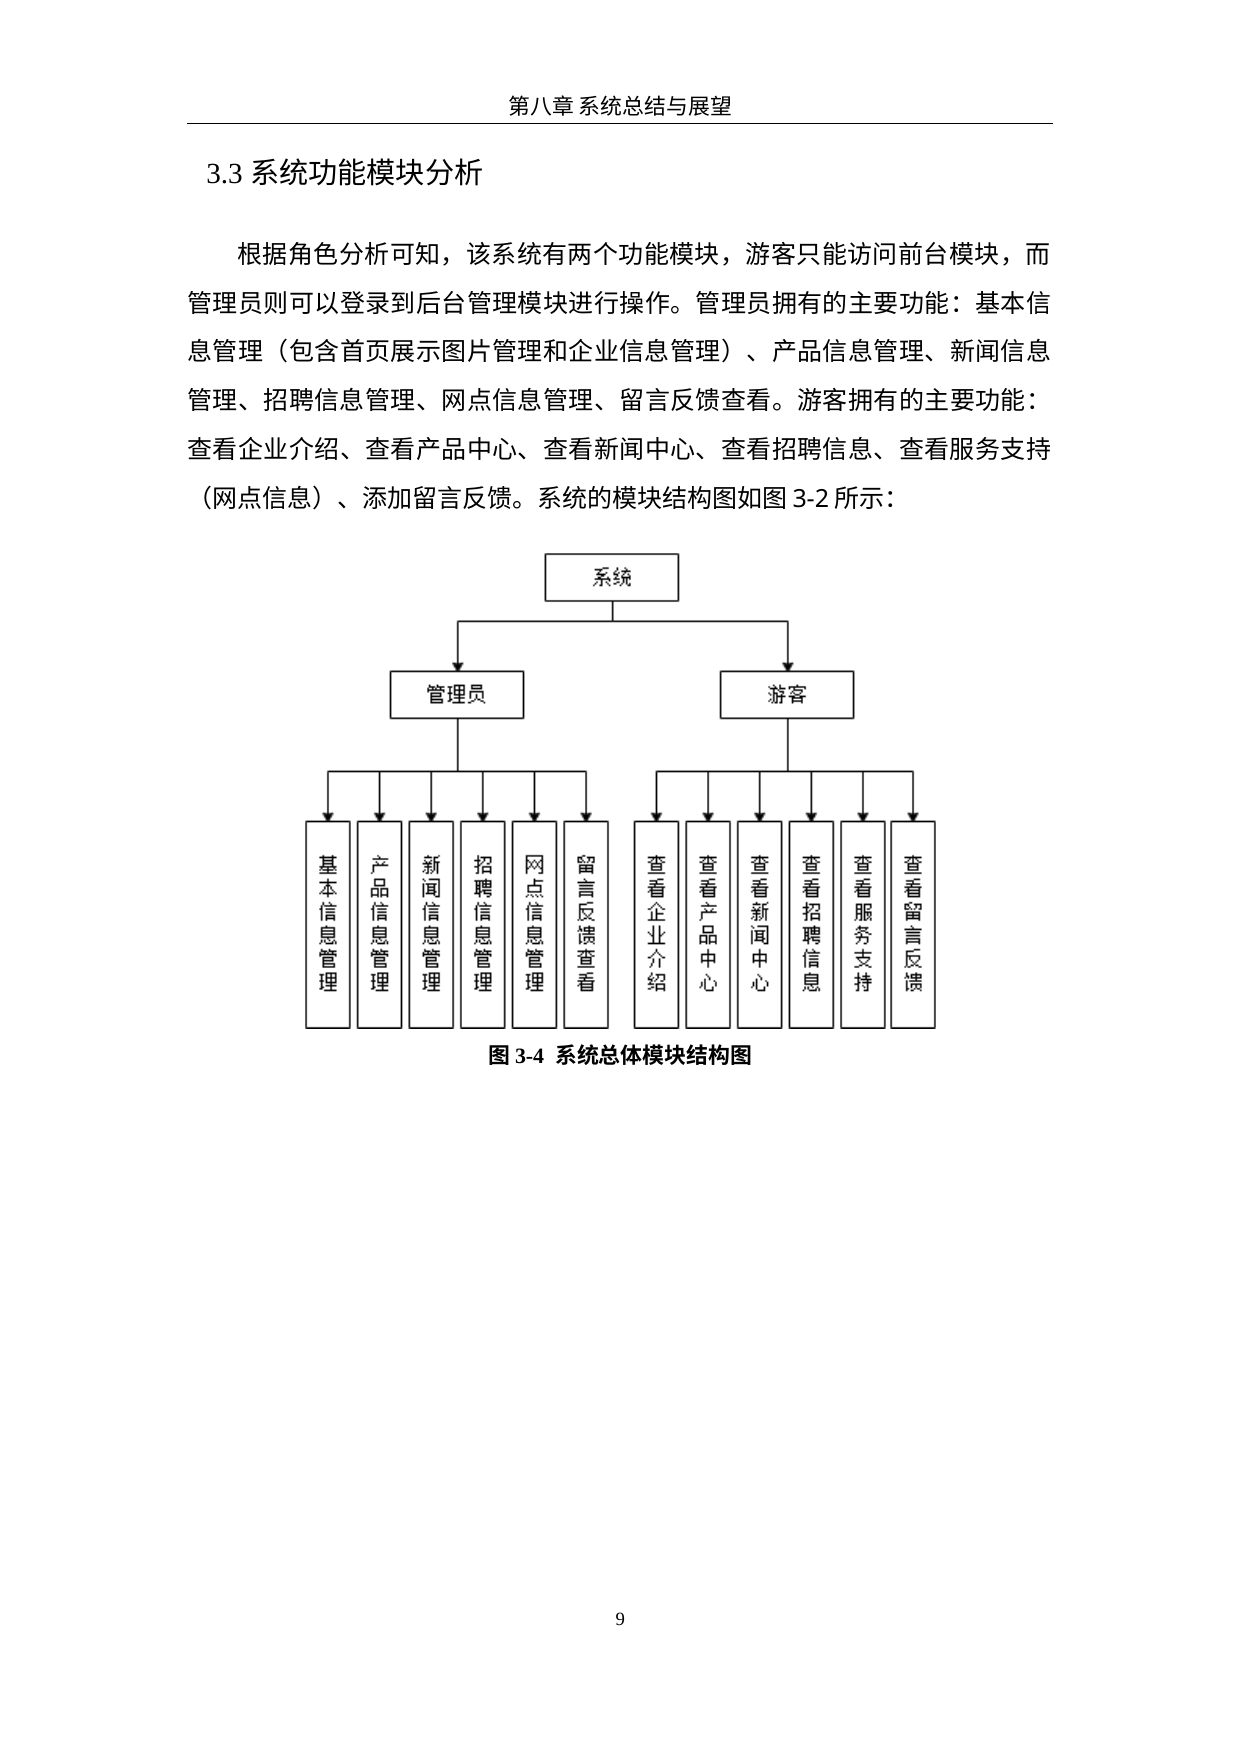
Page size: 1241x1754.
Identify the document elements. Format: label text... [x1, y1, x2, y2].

picture [304, 552, 936, 1029]
text 根据角色分析可知，该系统有两个功能模块，游客只能访问前台模块，而管理员则可以登录到后台管理模块进行操作。管理员拥有的主要功能：基本信息管理（包含首页展示图片管理和企业信息管理）、产品信息管理、新闻信息管理、招聘信息管理、网点信息管理、留言反馈查看。游客拥有的主要功能：查看企业介绍、查看产品中心、查看新闻中心、查看招聘信息、查看服务支持（网点信息）、添加留言反馈。系统的模块结构图如图3-2所示： [187, 234, 1053, 515]
subtitle 3.3 系统功能模块分析 [206, 150, 1053, 192]
text 图3-4 系统总体模块结构图 [187, 1038, 1053, 1069]
